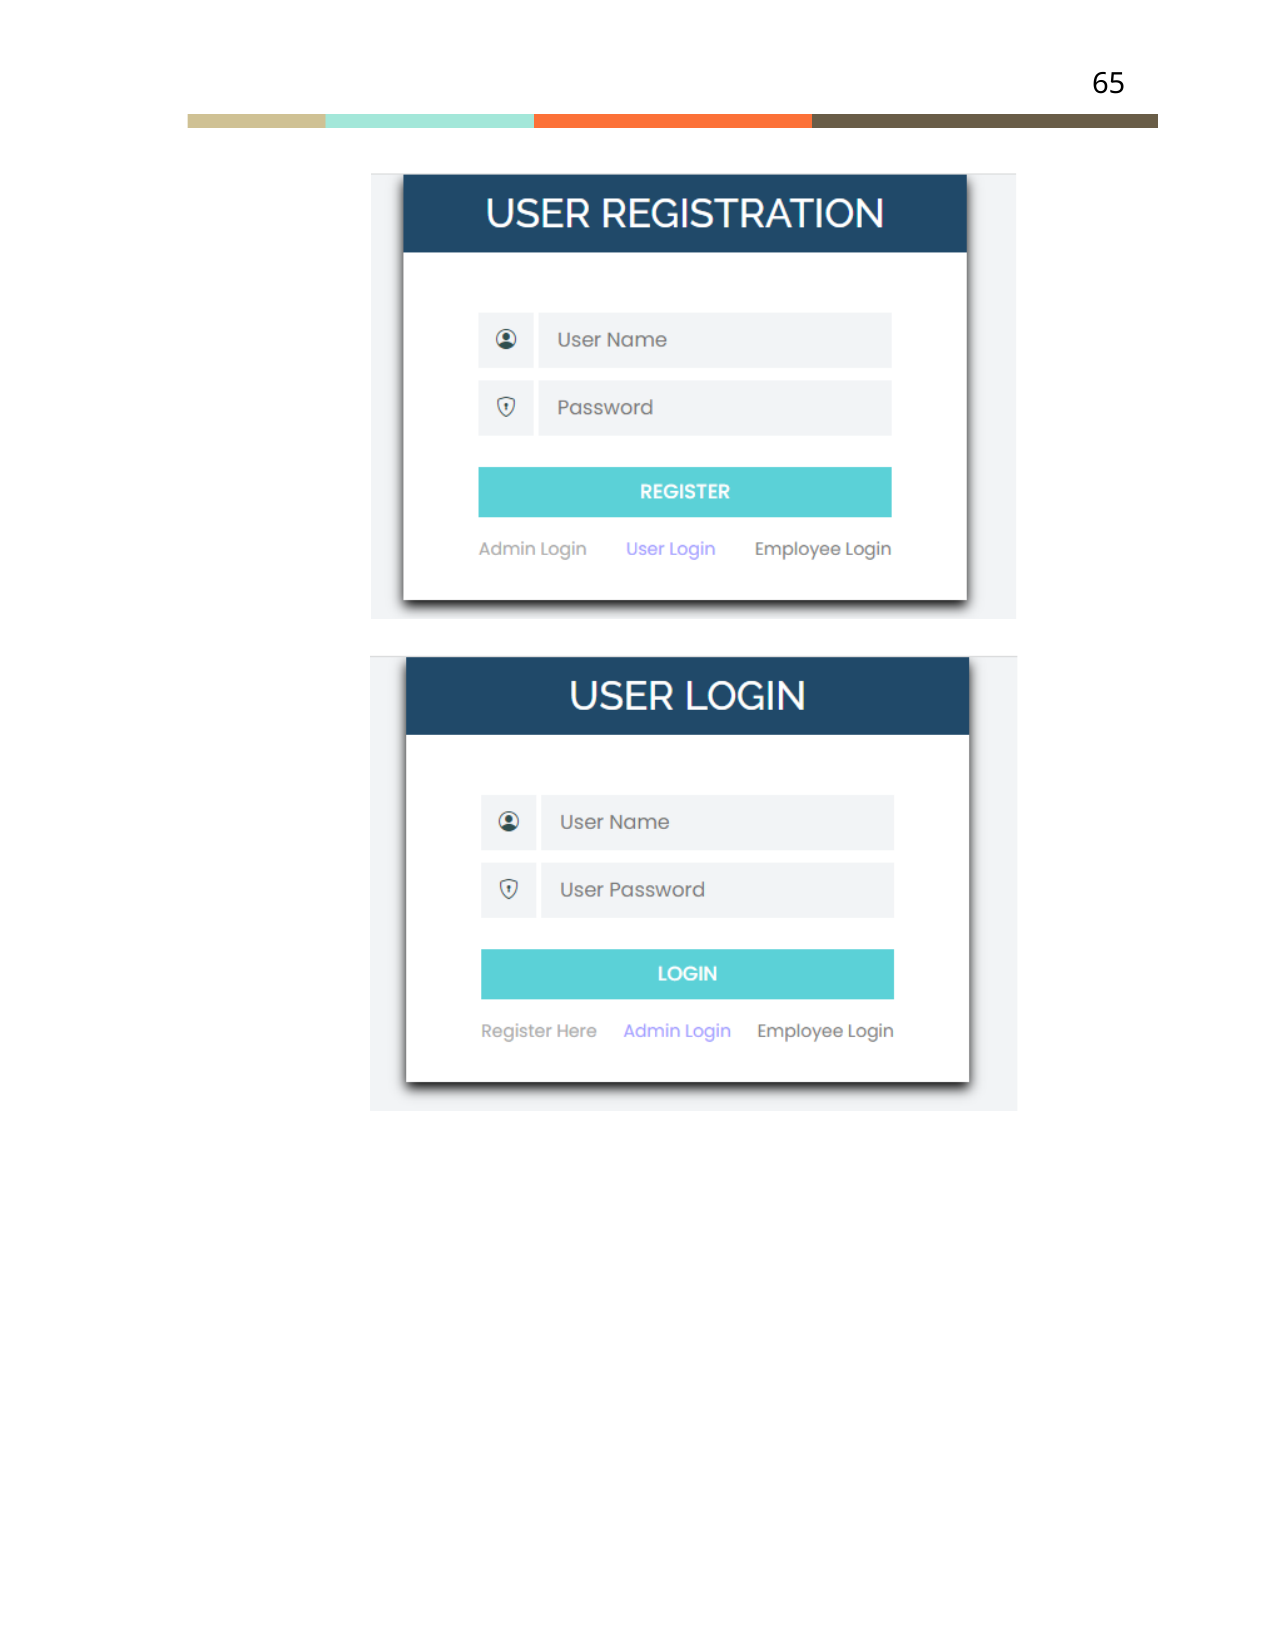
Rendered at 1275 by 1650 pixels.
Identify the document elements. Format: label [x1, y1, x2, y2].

picture [370, 646, 1018, 1111]
picture [187, 114, 1158, 128]
picture [371, 172, 1017, 619]
